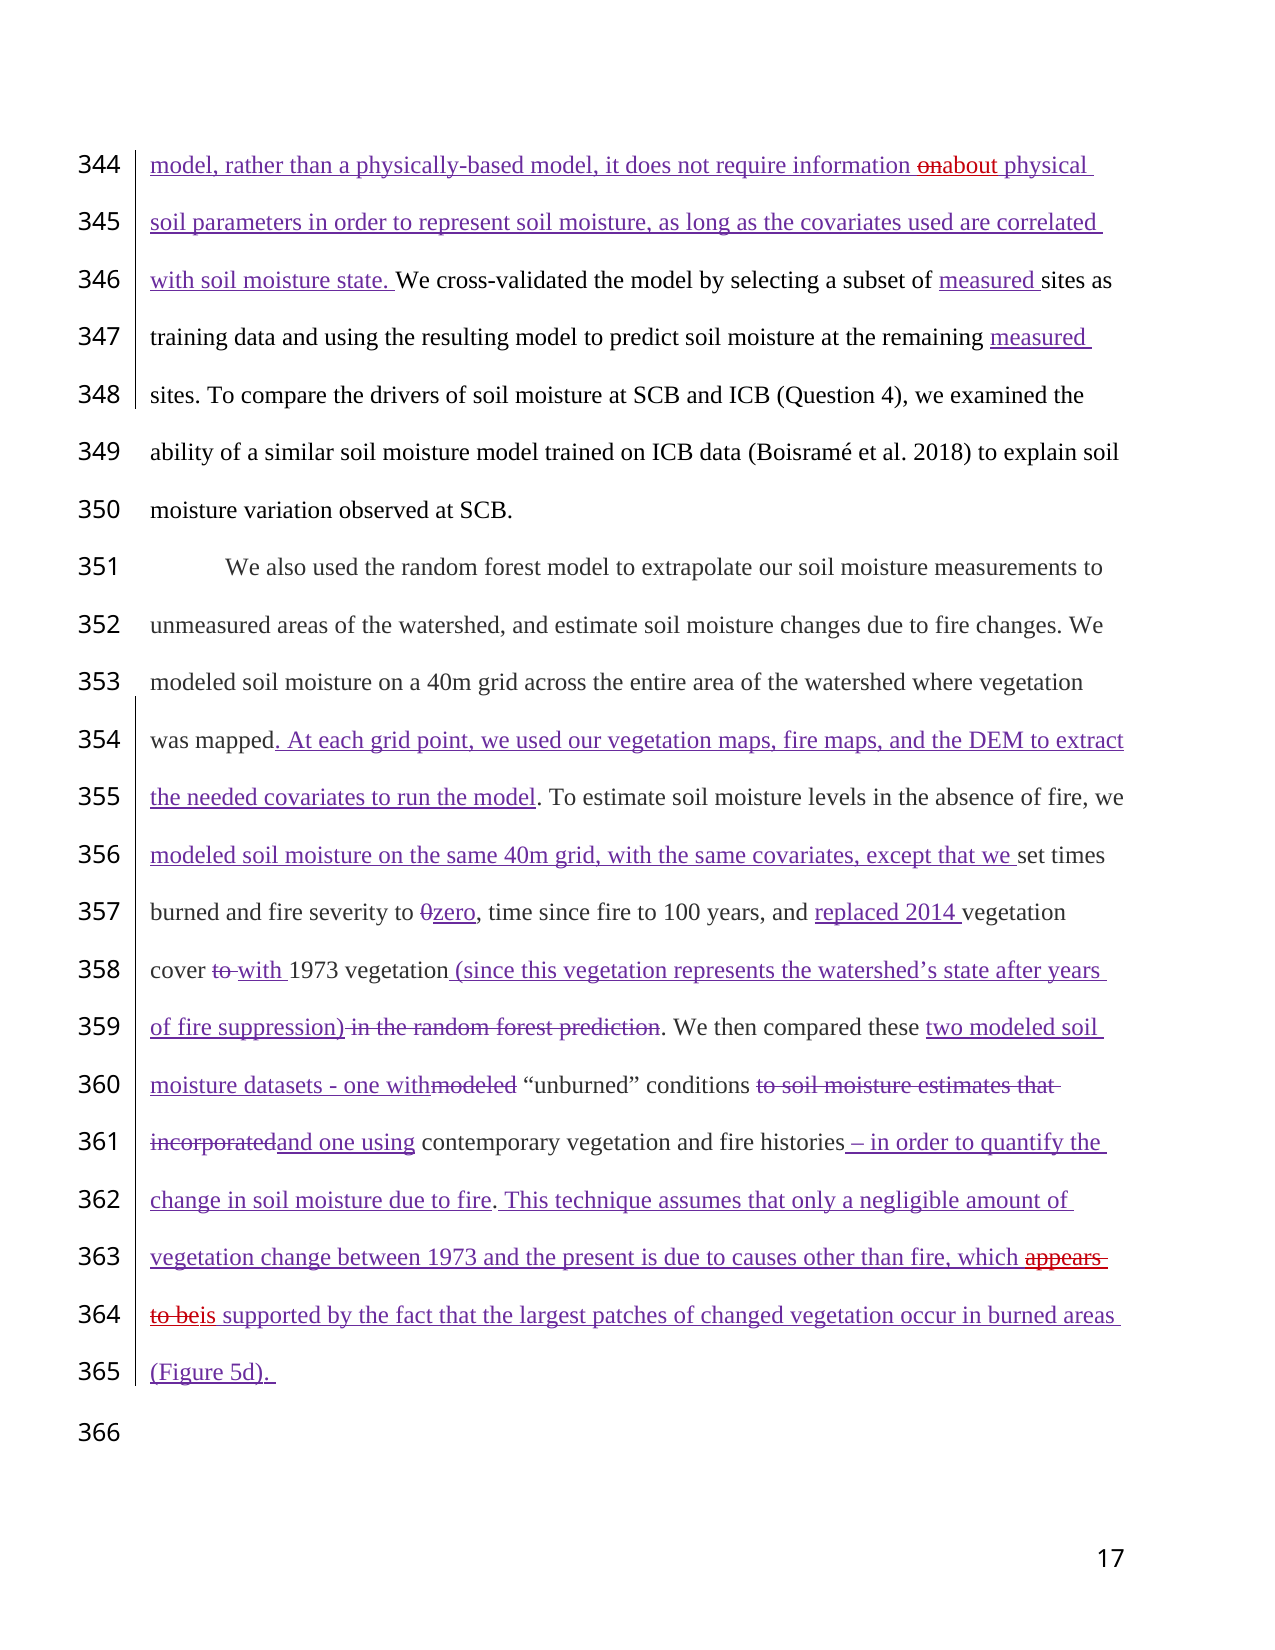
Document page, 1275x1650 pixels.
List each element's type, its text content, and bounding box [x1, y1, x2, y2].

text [150, 150, 1125, 524]
text We also used the random forest model to extrapolate our soil moisture measurements to unmeasured areas of the watershed, and estimate soil moisture changes due to fire changes. We modeled soil moisture on a 40m grid across the entire area of the watershed where vegetation was mapped. To estimate soil moisture levels in the absence of fire, we set times burned and fire severity to , time since fire to 100 years, and vegetation cover 1973 vegetation. We then compared these “unburned” conditions contemporary vegetation and fire histories. [150, 552, 1125, 1386]
